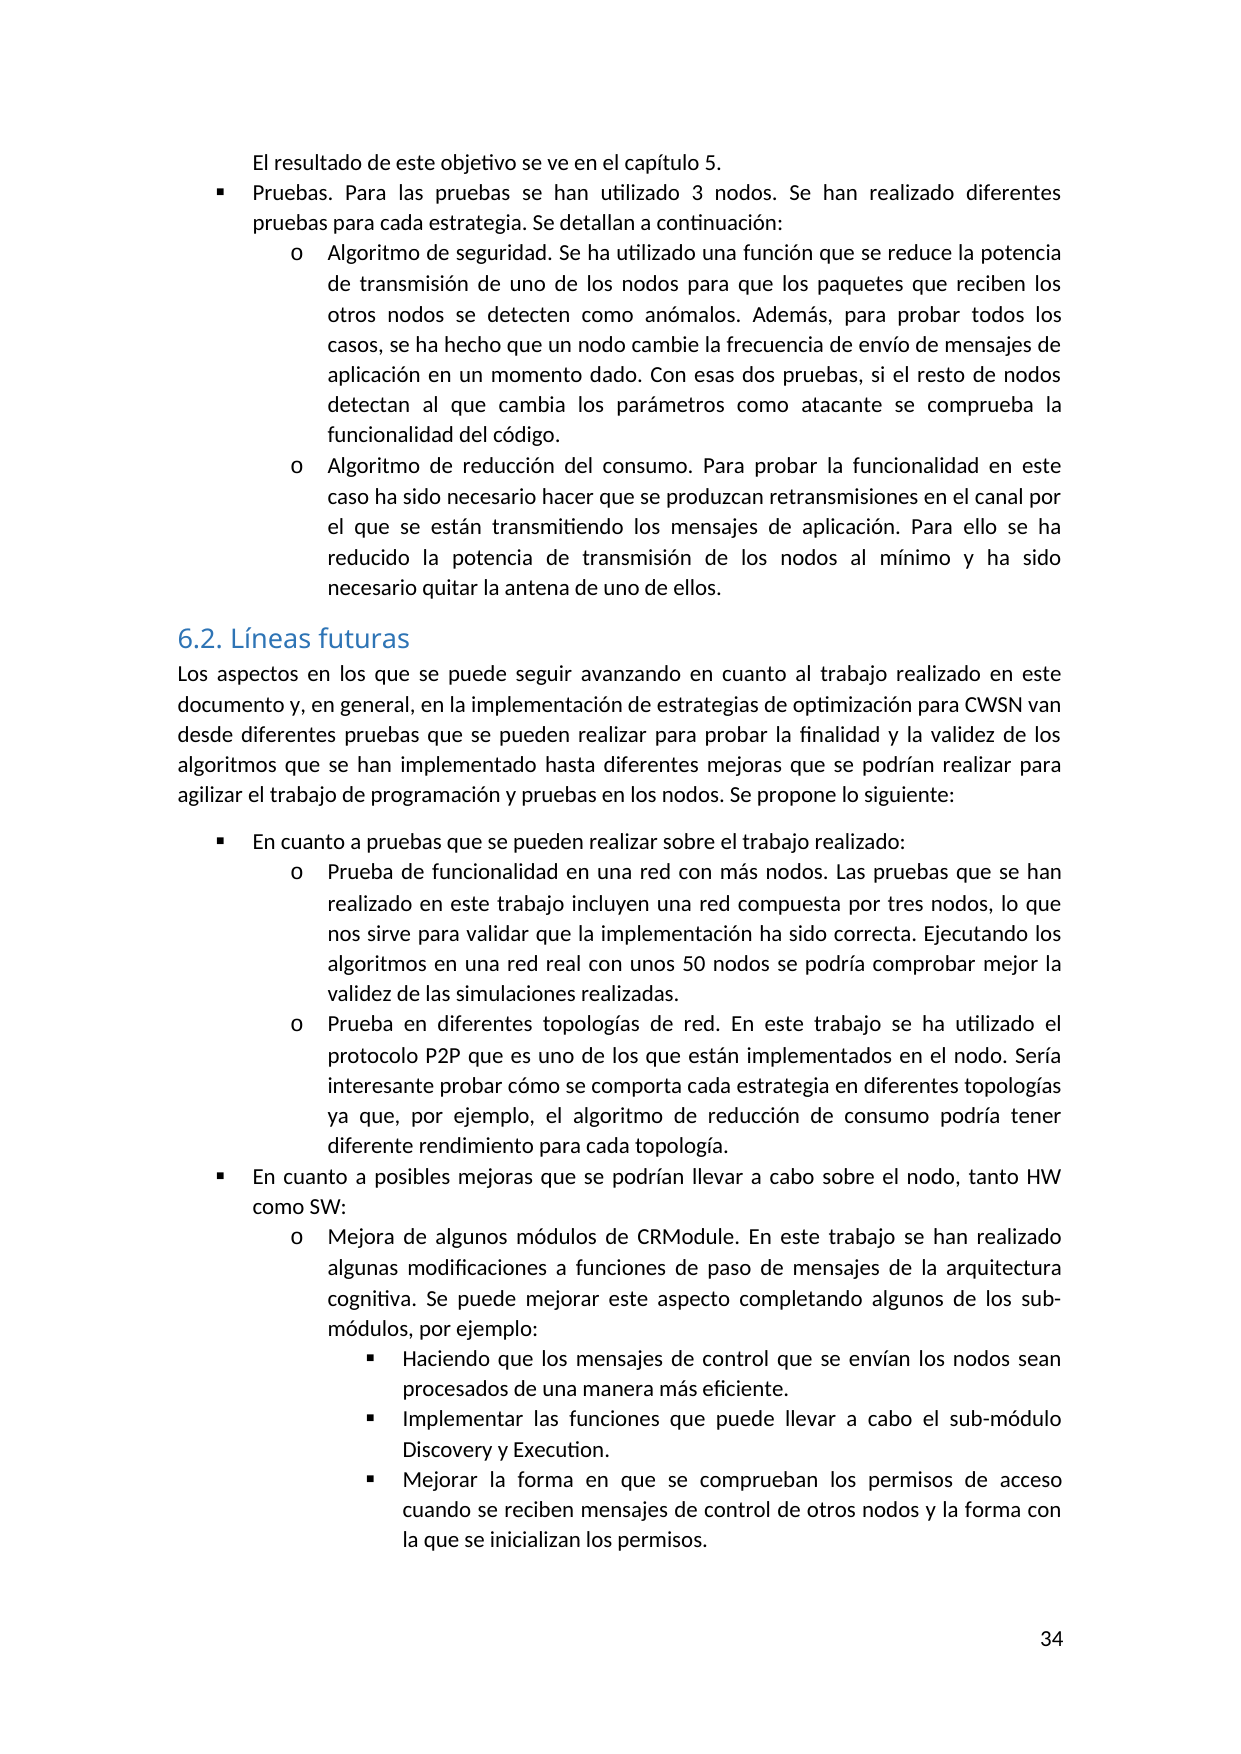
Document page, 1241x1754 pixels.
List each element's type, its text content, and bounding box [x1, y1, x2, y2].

list En cuanto a pruebas que se pueden realizar sobre el trabajo realizado: [215, 827, 1063, 855]
subtitle Líneas futuras [177, 620, 1063, 657]
list Prueba de funcionalidad en una red con más nodos. Las pruebas que se han realizado en este trabajo incluyen una red compuesta por tres nodos, lo que nos sirve para validar que la implementación ha sido correcta. Ejecutando los algoritmos en una red real con unos 50 nodos se podría comprobar mejor la validez de las simulaciones realizadas. [290, 857, 1063, 1007]
list El resultado de este objetivo se ve en el capítulo 5. [252, 148, 1063, 176]
list Algoritmo de reducción del consumo. Para probar la funcionalidad en este caso ha sido necesario hacer que se produzcan retransmisiones en el canal por el que se están transmitiendo los mensajes de aplicación. Para ello se ha reducido la potencia de transmisión de los nodos al mínimo y ha sido necesario quitar la antena de uno de ellos. [290, 451, 1063, 601]
list Algoritmo de seguridad. Se ha utilizado una función que se reduce la potencia de transmisión de uno de los nodos para que los paquetes que reciben los otros nodos se detecten como anómalos. Además, para probar todos los casos, se ha hecho que un nodo cambie la frecuencia de envío de mensajes de aplicación en un momento dado. Con esas dos pruebas, si el resto de nodos detectan al que cambia los parámetros como atacante se comprueba la funcionalidad del código. [290, 238, 1063, 449]
list Mejorar la forma en que se comprueban los permisos de acceso cuando se reciben mensajes de control de otros nodos y la forma con la que se inicializan los permisos. [365, 1465, 1063, 1553]
list Pruebas. Para las pruebas se han utilizado 3 nodos. Se han realizado diferentes pruebas para cada estrategia. Se detallan a continuación: [215, 178, 1063, 236]
list Implementar las funciones que puede llevar a cabo el sub-módulo Discovery y Execution. [365, 1404, 1063, 1463]
list Mejora de algunos módulos de CRModule. En este trabajo se han realizado algunas modificaciones a funciones de paso de mensajes de la arquitectura cognitiva. Se puede mejorar este aspecto completando algunos de los sub-módulos, por ejemplo: [290, 1222, 1063, 1342]
list En cuanto a posibles mejoras que se podrían llevar a cabo sobre el nodo, tanto HW como SW: [215, 1162, 1063, 1220]
list Prueba en diferentes topologías de red. En este trabajo se ha utilizado el protocolo P2P que es uno de los que están implementados en el nodo. Sería interesante probar cómo se comporta cada estrategia en diferentes topologías ya que, por ejemplo, el algoritmo de reducción de consumo podría tener diferente rendimiento para cada topología. [290, 1009, 1063, 1159]
text Los aspectos en los que se puede seguir avanzando en cuanto al trabajo realizado en este documento y, en general, en la implementación de estrategias de optimización para CWSN van desde diferentes pruebas que se pueden realizar para probar la finalidad y la validez de los algoritmos que se han implementado hasta diferentes mejoras que se podrían realizar para agilizar el trabajo de programación y pruebas en los nodos. Se propone lo siguiente: [177, 659, 1063, 808]
list Haciendo que los mensajes de control que se envían los nodos sean procesados de una manera más eficiente. [365, 1344, 1063, 1402]
